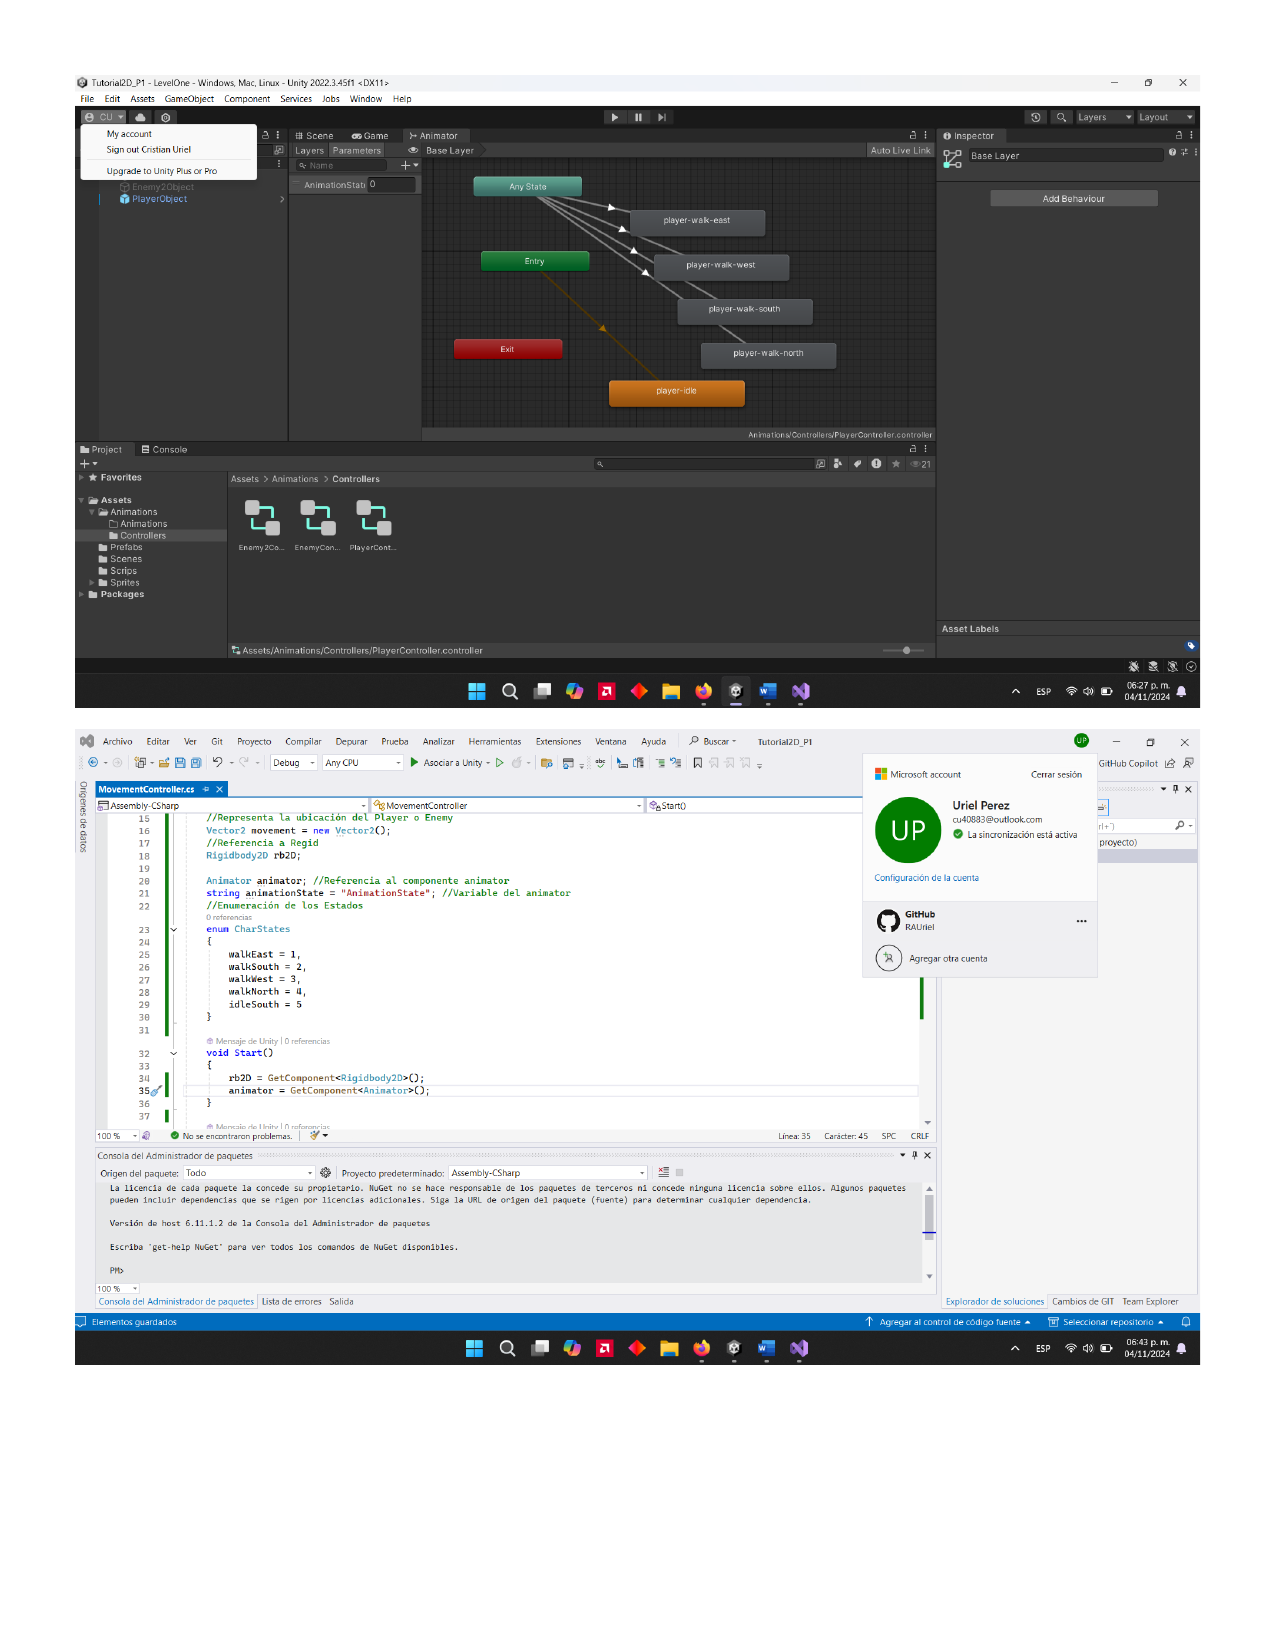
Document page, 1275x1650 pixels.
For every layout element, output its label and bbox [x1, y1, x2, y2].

picture [75, 729, 1200, 1365]
picture [75, 75, 1200, 708]
